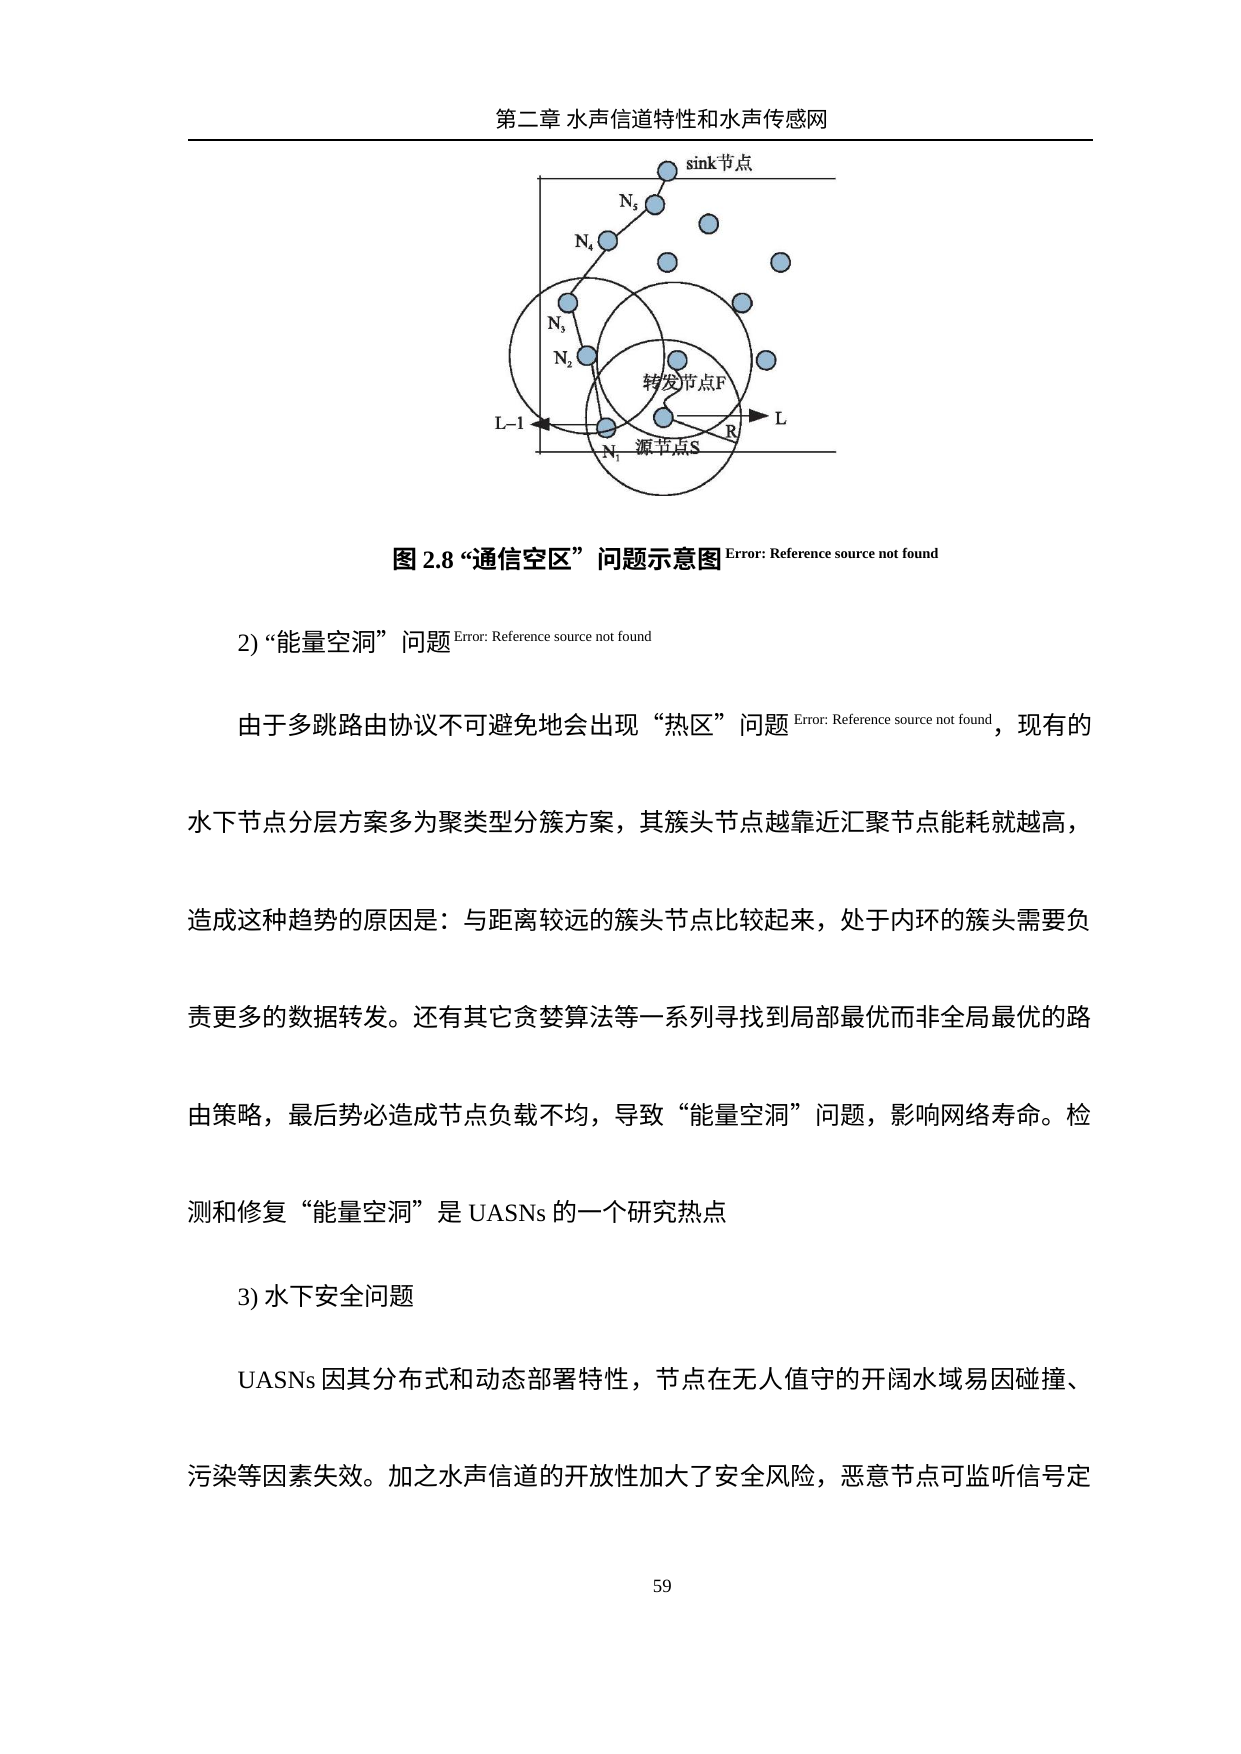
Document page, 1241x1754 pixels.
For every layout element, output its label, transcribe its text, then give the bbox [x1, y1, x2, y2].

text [187, 1345, 1093, 1507]
text 3) 水下安全问题 [187, 1262, 1093, 1327]
picture [493, 152, 837, 496]
